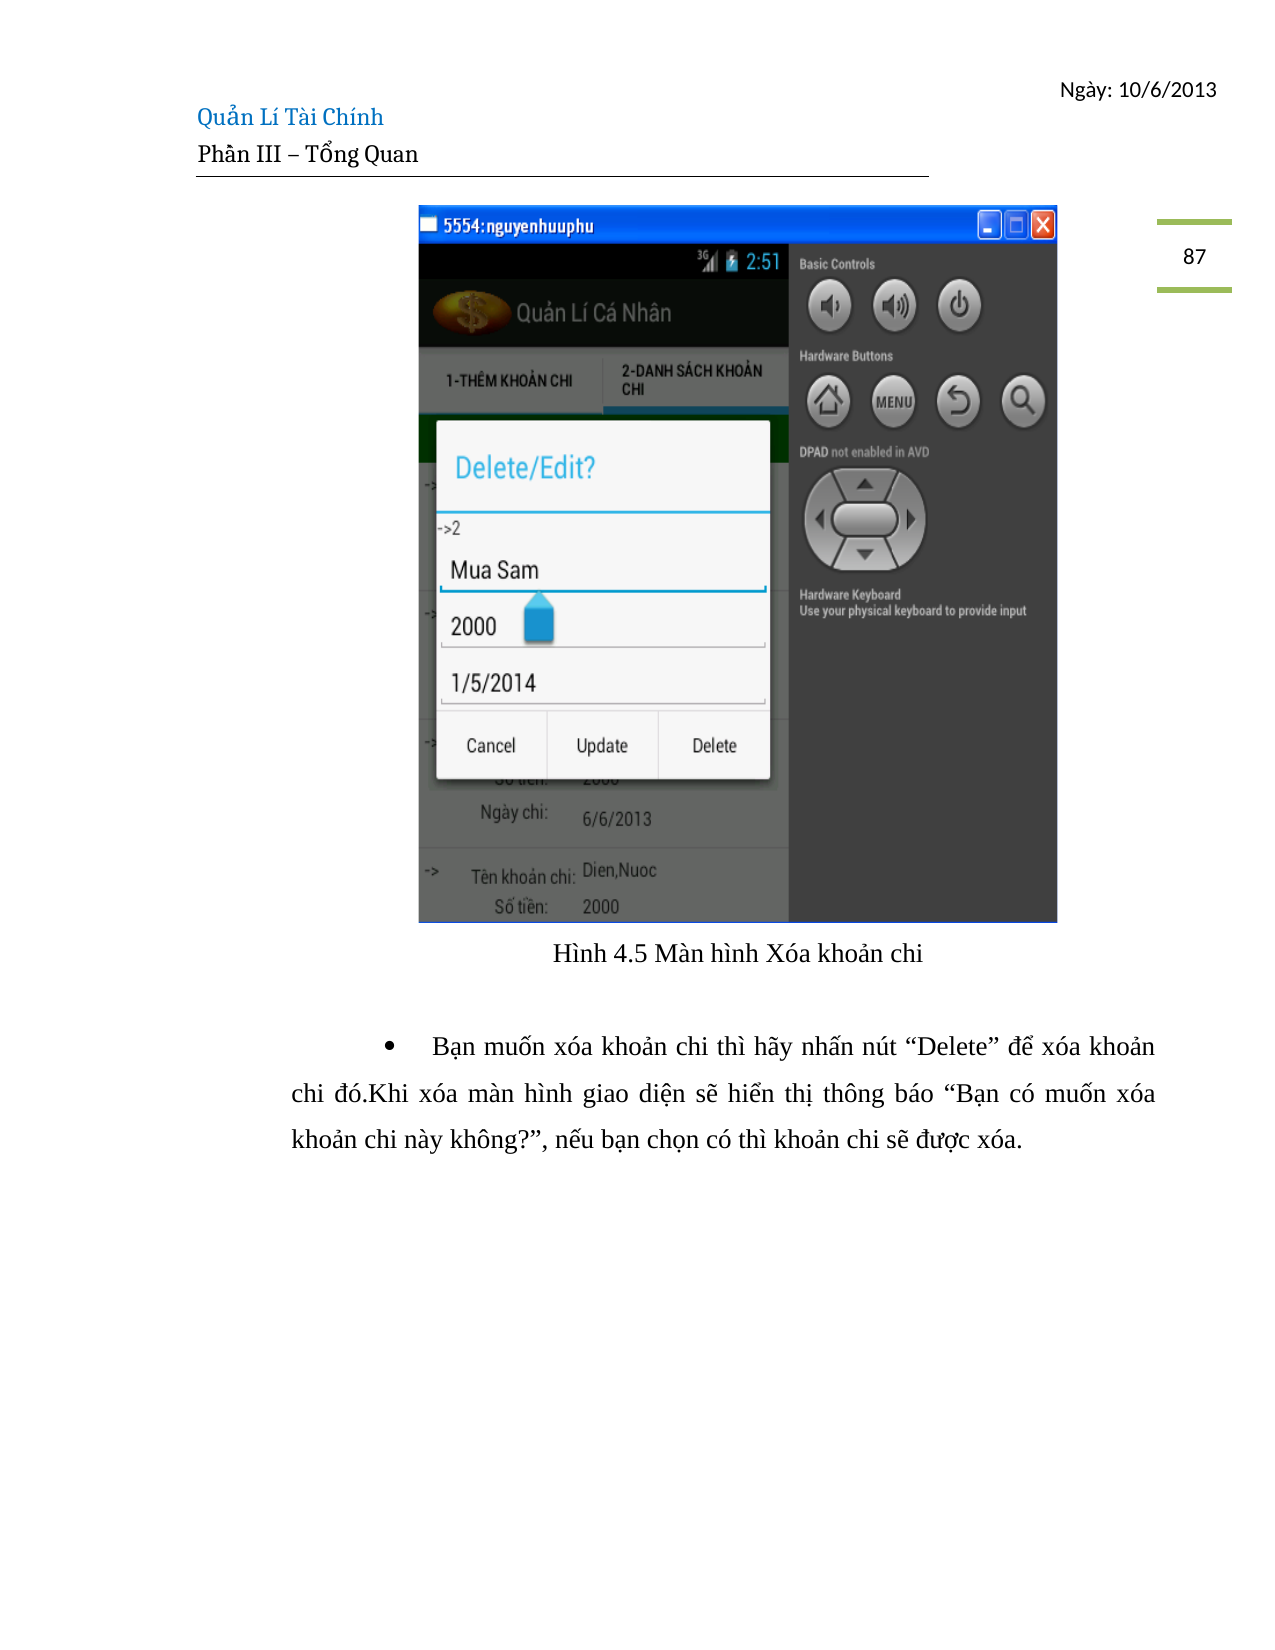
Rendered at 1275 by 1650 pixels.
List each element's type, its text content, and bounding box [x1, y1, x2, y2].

picture [418, 205, 1058, 923]
list Bạn muốn xóa khoản chi thì hãy nhấn nút “Delete” để xóa khoản chi đó.Khi xóa màn hình giao diện sẽ hiển thị thông báo “Bạn có muốn xóa khoản chi này không?”, nếu bạn chọn có thì khoản chi sẽ được xóa. [291, 1030, 1157, 1155]
list Hình 4.5 Màn hình Xóa khoản chi [319, 937, 1157, 968]
